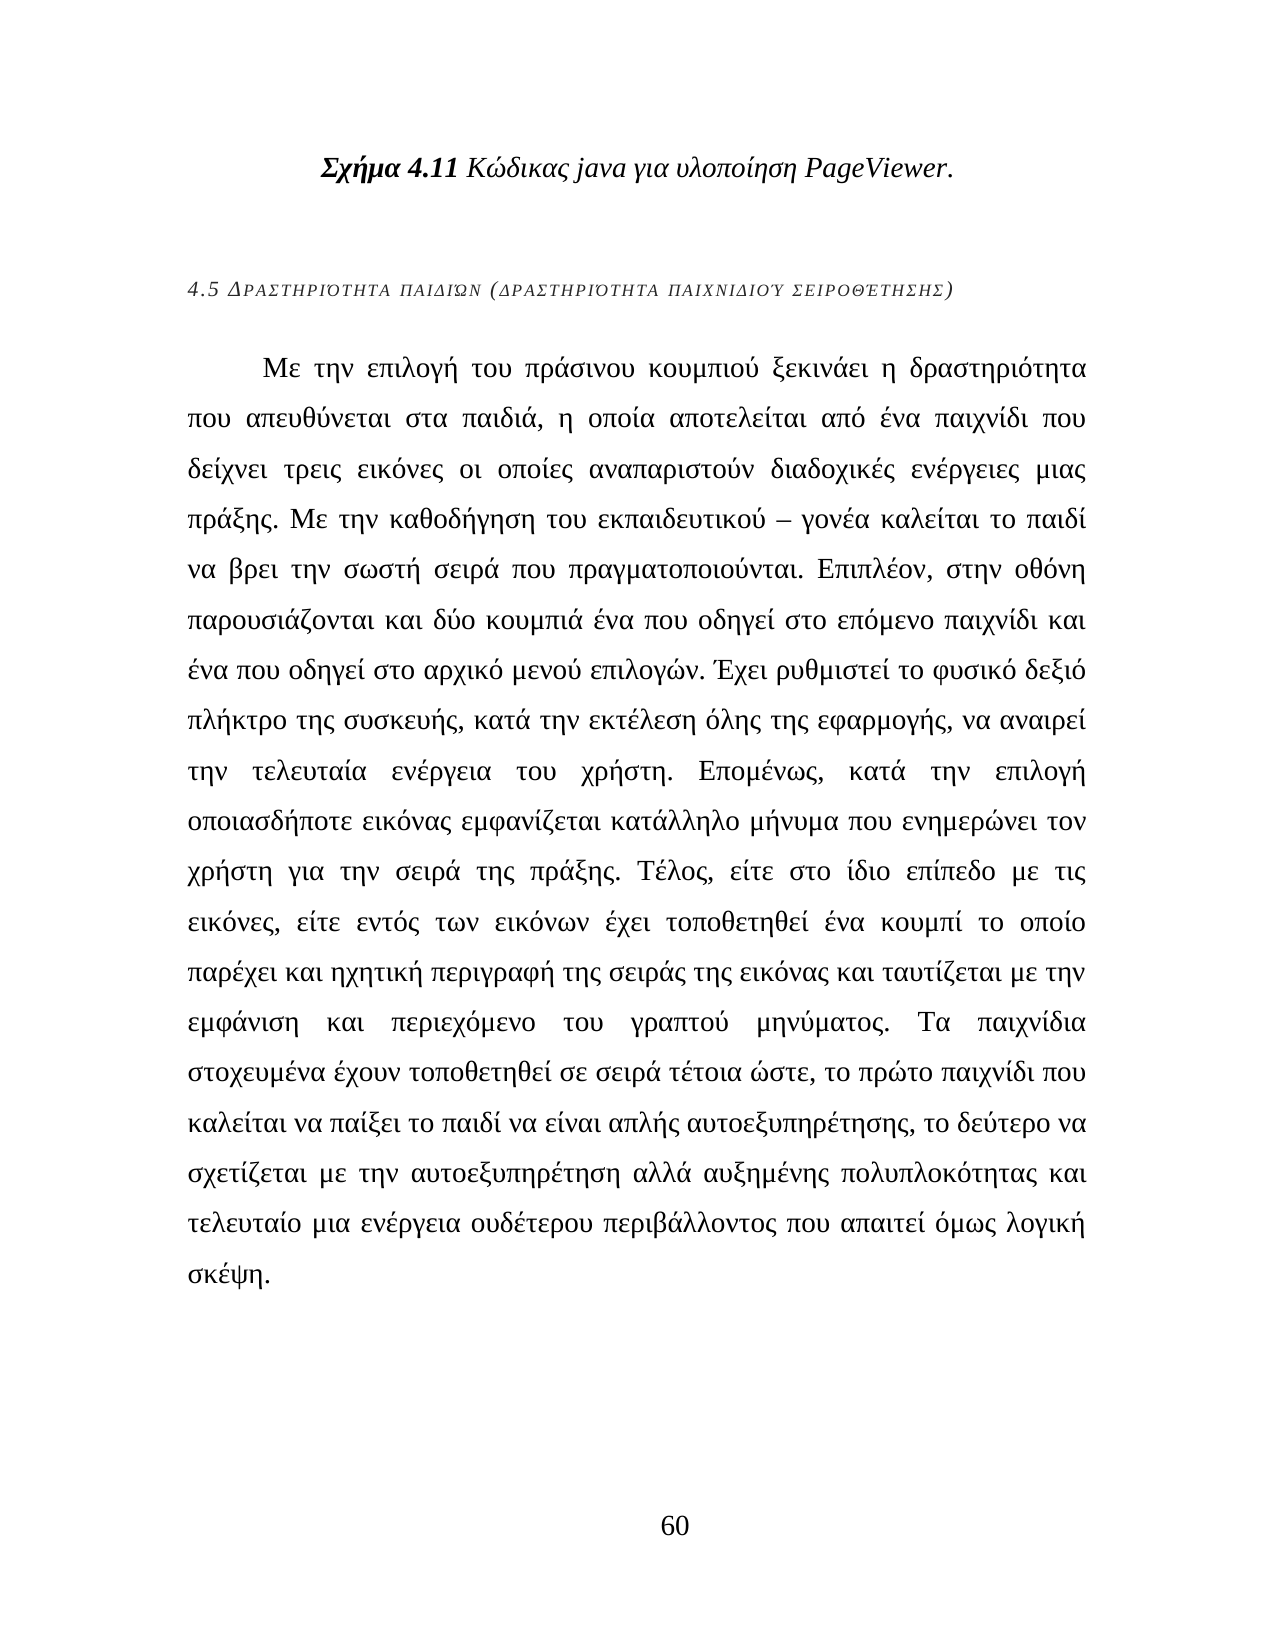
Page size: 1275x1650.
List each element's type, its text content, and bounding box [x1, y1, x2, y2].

text Σχήμα 4.11 Κώδικας java για υλοποίηση PageViewer. [187, 150, 1087, 183]
subtitle 4.5 Δραστηριότητα παιδιών (δραστηριότητα παιχνιδιού σειροθέτησης) [187, 276, 1087, 319]
text Με την επιλογή του πράσινου κουμπιού ξεκινάει η δραστηριότητα που απευθύνεται στα παιδιά, η οποία αποτελείται από ένα παιχνίδι που δείχνει τρεις εικόνες οι οποίες αναπαριστούν διαδοχικές ενέργειες μιας πράξης. Με την καθοδήγηση του εκπαιδευτικού – γονέα καλείται το παιδί να βρει την σωστή σειρά που πραγματοποιούνται. Επιπλέον, στην οθόνη παρουσιάζονται και δύο κουμπιά ένα που οδηγεί στο επόμενο παιχνίδι και ένα που οδηγεί στο αρχικό μενού επιλογών. Έχει ρυθμιστεί το φυσικό δεξιό πλήκτρο της συσκευής, κατά την εκτέλεση όλης της εφαρμογής, να αναιρεί την τελευταία ενέργεια του χρήστη. Επομένως, κατά την επιλογή οποιασδήποτε εικόνας εμφανίζεται κατάλληλο μήνυμα που ενημερώνει τον χρήστη για την σειρά της πράξης. Τέλος, είτε στο ίδιο επίπεδο με τις εικόνες, είτε εντός των εικόνων έχει τοποθετηθεί ένα κουμπί το οποίο παρέχει και ηχητική περιγραφή της σειράς της εικόνας και ταυτίζεται με την εμφάνιση και περιεχόμενο του γραπτού μηνύματος. Τα παιχνίδια στοχευμένα έχουν τοποθετηθεί σε σειρά τέτοια ώστε, το πρώτο παιχνίδι που καλείται να παίξει το παιδί να είναι απλής αυτοεξυπηρέτησης, το δεύτερο να σχετίζεται με την αυτοεξυπηρέτηση αλλά αυξημένης πολυπλοκότητας και τελευταίο μια ενέργεια ουδέτερου περιβάλλοντος που απαιτεί όμως λογική σκέψη. [187, 350, 1087, 1289]
